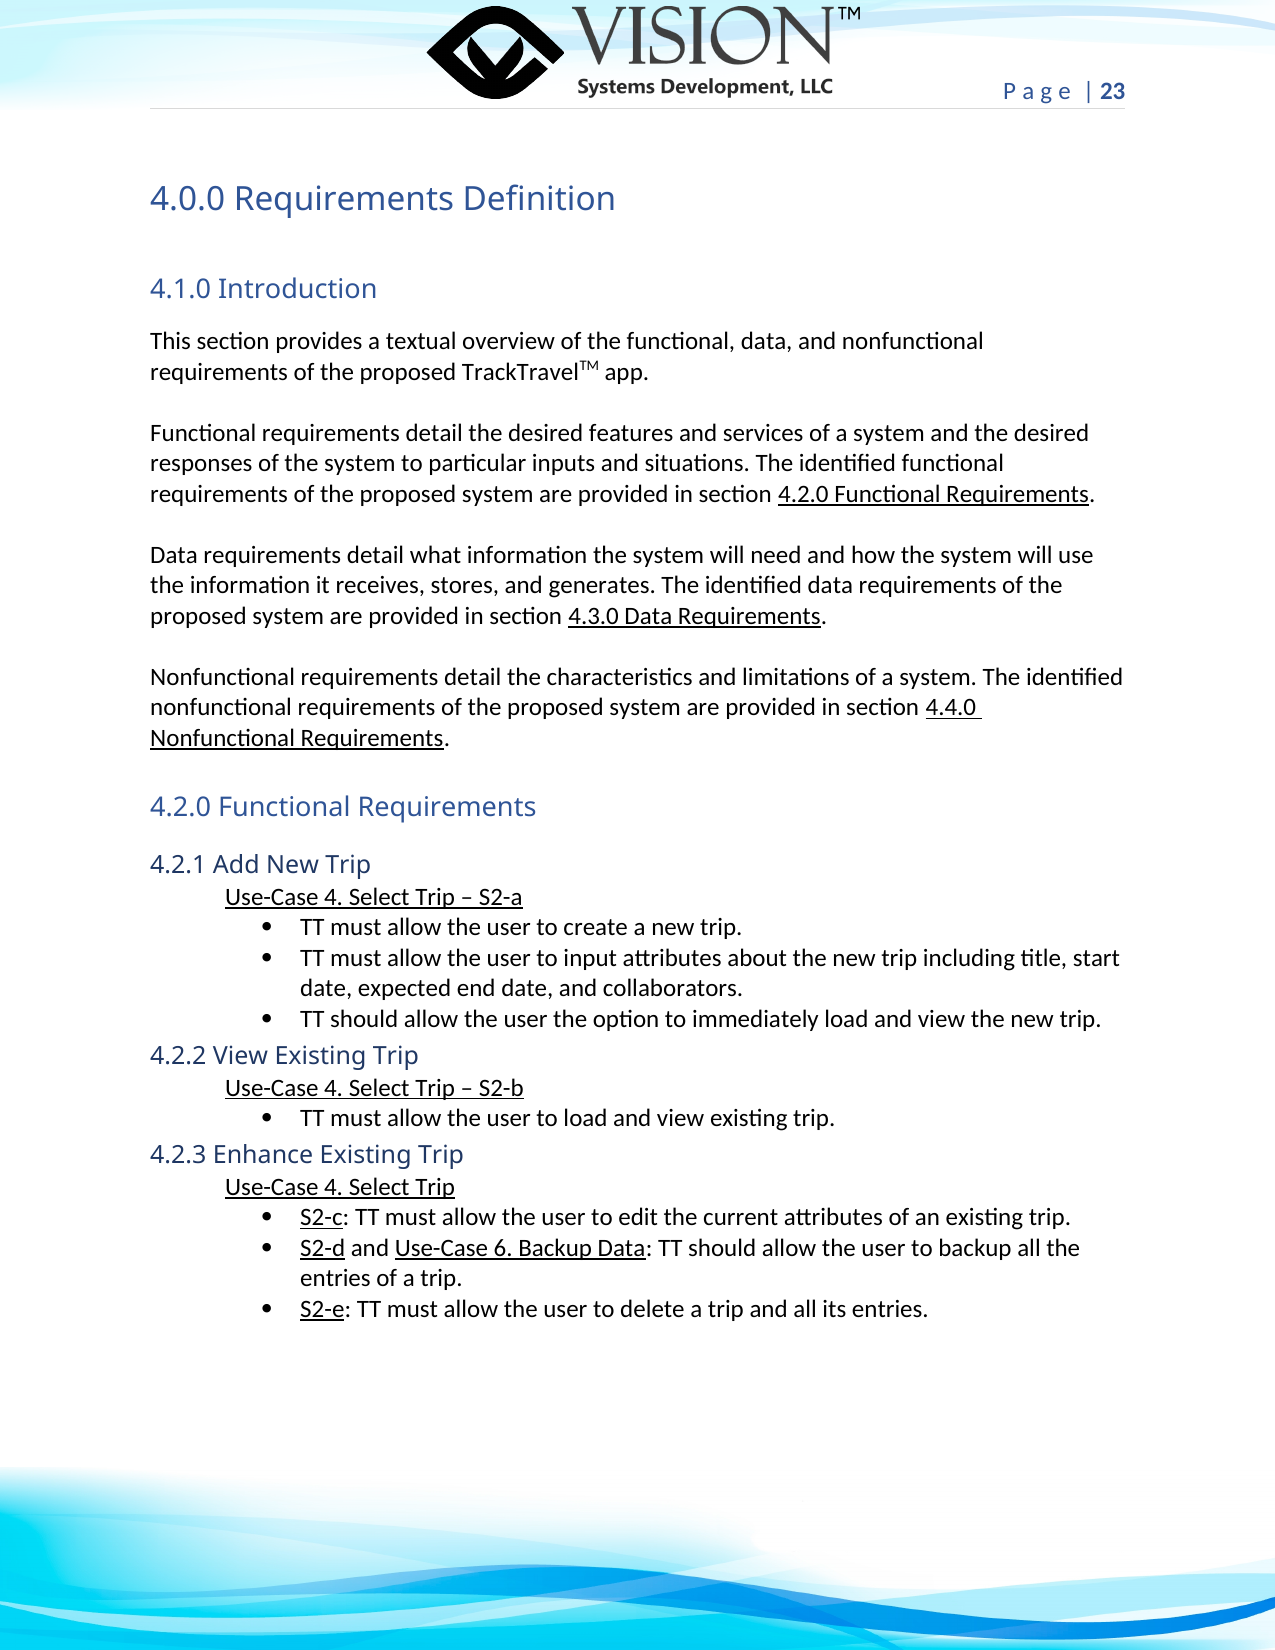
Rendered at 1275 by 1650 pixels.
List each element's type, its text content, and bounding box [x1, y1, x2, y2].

list S2-c: TT must allow the user to edit the current attributes of an existing trip. [262, 1201, 1125, 1232]
list TT should allow the user the option to immediately load and view the new trip. [262, 1003, 1125, 1033]
text Data requirements detail what information the system will need and how the system will use the information it receives, stores, and generates. The identified data requirements of the proposed system are provided in section 4.3.0 Data Requirements. [150, 539, 1125, 631]
text This section provides a textual overview of the functional, data, and nonfunctional requirements of the proposed TrackTravelTM app. [150, 325, 1125, 386]
picture [426, 6, 564, 99]
text Use-Case 4. Select Trip [187, 1171, 1125, 1201]
text Use-Case 4. Select Trip – S2-a [187, 881, 1125, 911]
list S2-e: TT must allow the user to delete a trip and all its entries. [262, 1293, 1125, 1323]
picture [0, 1467, 1275, 1650]
text Nonfunctional requirements detail the characteristics and limitations of a system. The identified nonfunctional requirements of the proposed system are provided in section 4.4.0 Nonfunctional Requirements. [150, 661, 1125, 753]
subtitle 4.2.3 Enhance Existing Trip [150, 1137, 1125, 1171]
picture [571, 6, 861, 99]
list TT must allow the user to input attributes about the new trip including title, start date, expected end date, and collaborators. [262, 942, 1125, 1003]
subtitle 4.2.2 View Existing Trip [150, 1038, 1125, 1072]
list TT must allow the user to load and view existing trip. [262, 1102, 1125, 1133]
list S2-d and Use-Case 6. Backup Data: TT should allow the user to backup all the entries of a trip. [262, 1232, 1125, 1293]
subtitle 4.2.1 Add New Trip [150, 847, 1125, 881]
subtitle 4.1.0 Introduction [150, 270, 1125, 307]
text Functional requirements detail the desired features and services of a system and the desired responses of the system to particular inputs and situations. The identified functional requirements of the proposed system are provided in section 4.2.0 Functional Requirements. [150, 417, 1125, 508]
text Use-Case 4. Select Trip – S2-b [187, 1072, 1125, 1102]
subtitle 4.2.0 Functional Requirements [150, 787, 1125, 824]
subtitle 4.0.0 Requirements Definition [150, 175, 1125, 220]
list TT must allow the user to create a new trip. [262, 911, 1125, 942]
